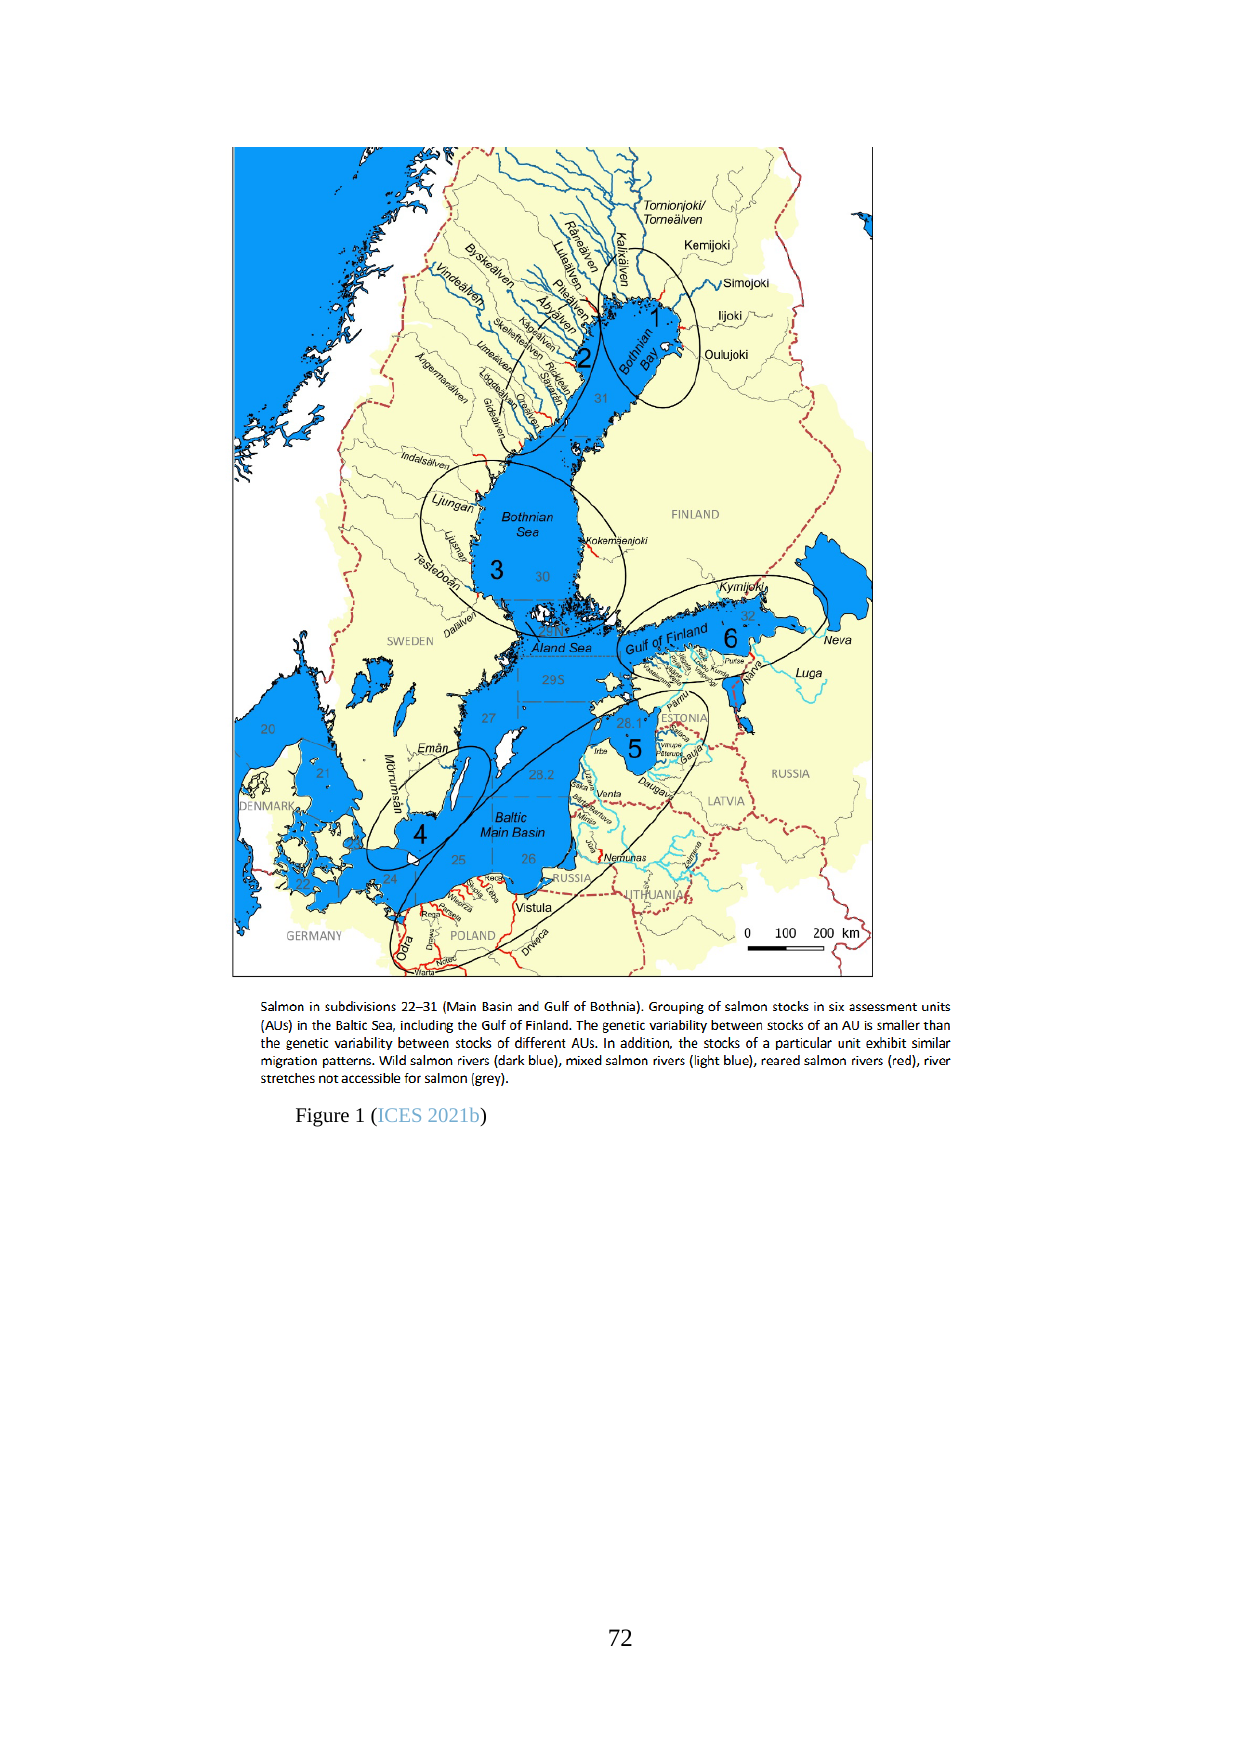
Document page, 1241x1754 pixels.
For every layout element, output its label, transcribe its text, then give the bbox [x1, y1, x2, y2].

picture [222, 147, 959, 1102]
